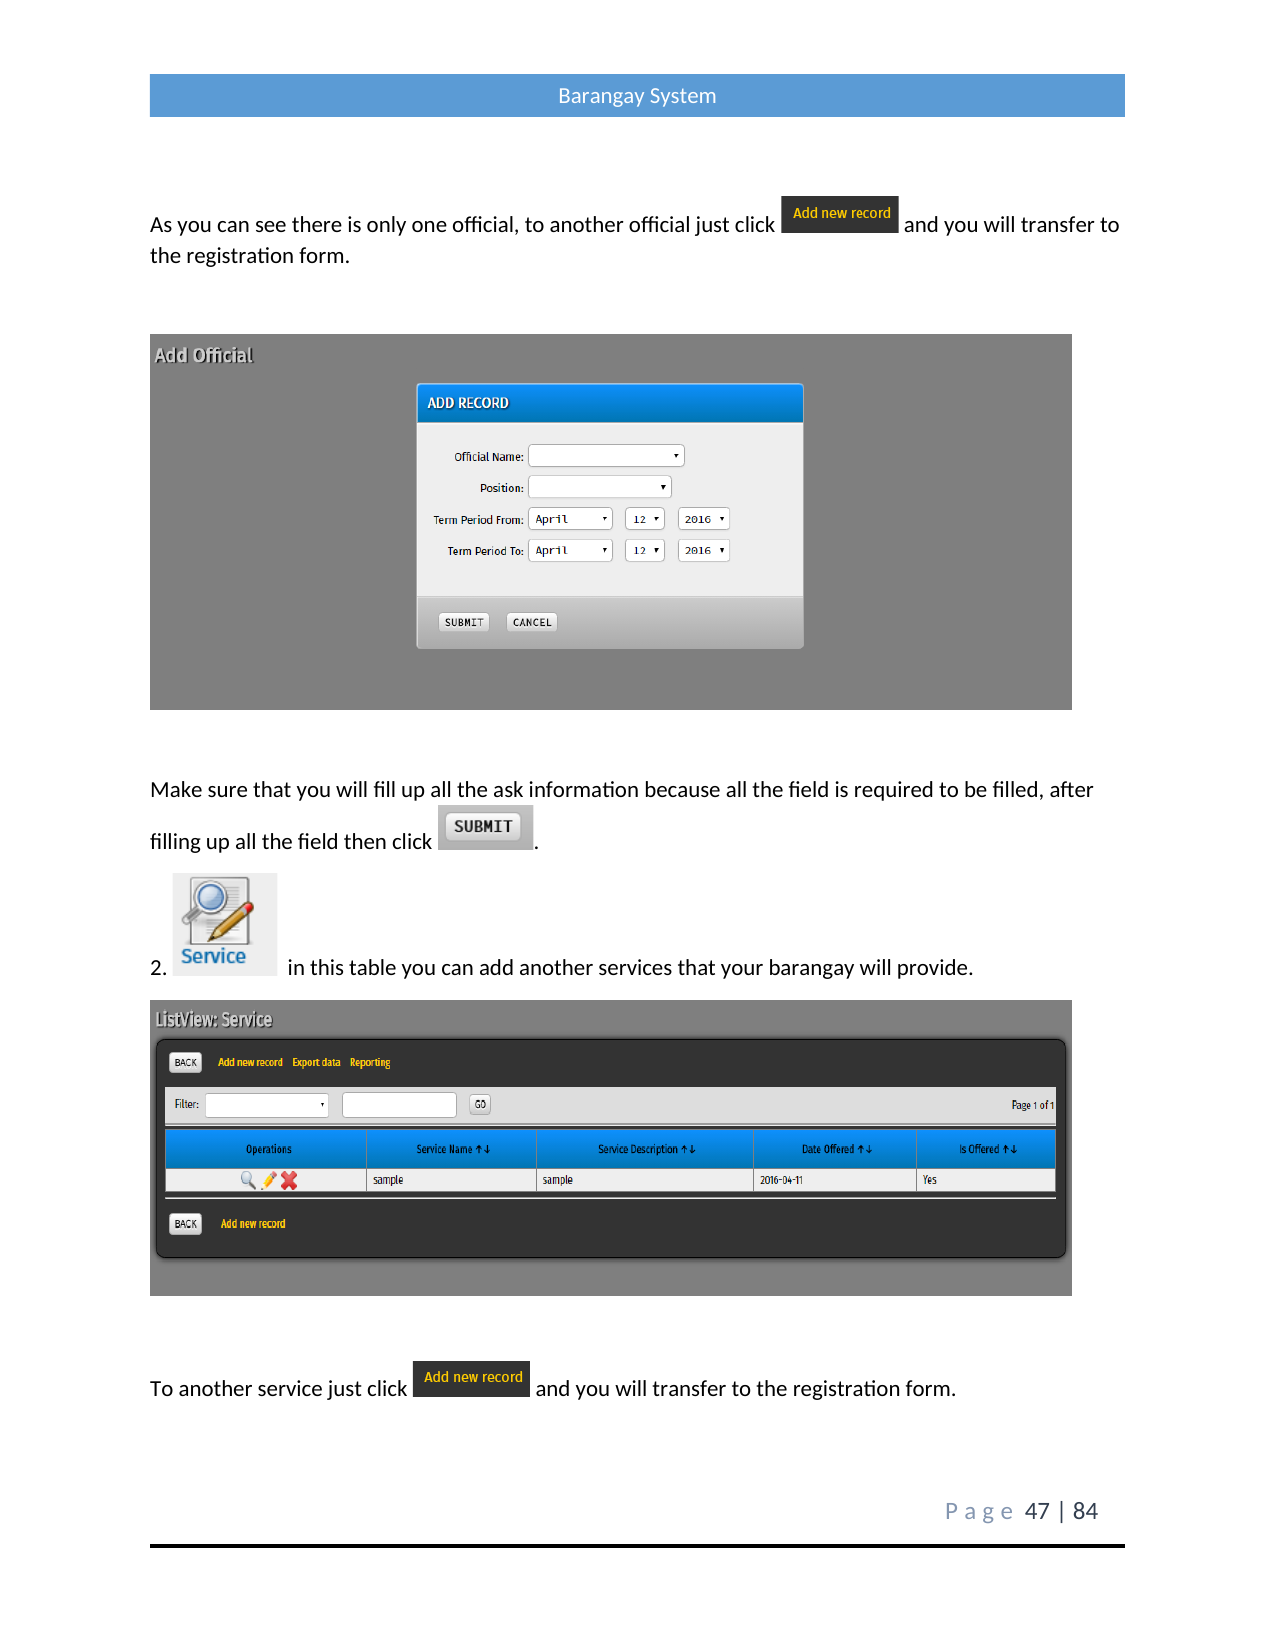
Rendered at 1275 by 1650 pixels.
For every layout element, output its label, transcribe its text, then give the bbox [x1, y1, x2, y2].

text 2. in this table you can add another services that your barangay will provide. [150, 874, 1125, 981]
picture [781, 196, 899, 233]
picture [412, 1361, 530, 1397]
text Make sure that you will fill up all the ask information because all the field is required to be filled, after filling up all the field then click . [150, 775, 1125, 855]
picture [172, 873, 278, 976]
text To another service just click and you will transfer to the registration form. [150, 1361, 1125, 1403]
text As you can see there is only one official, to another official just click and you will transfer to the registration form. [150, 197, 1125, 269]
picture [150, 1000, 1072, 1296]
picture [438, 805, 534, 850]
picture [150, 334, 1072, 710]
